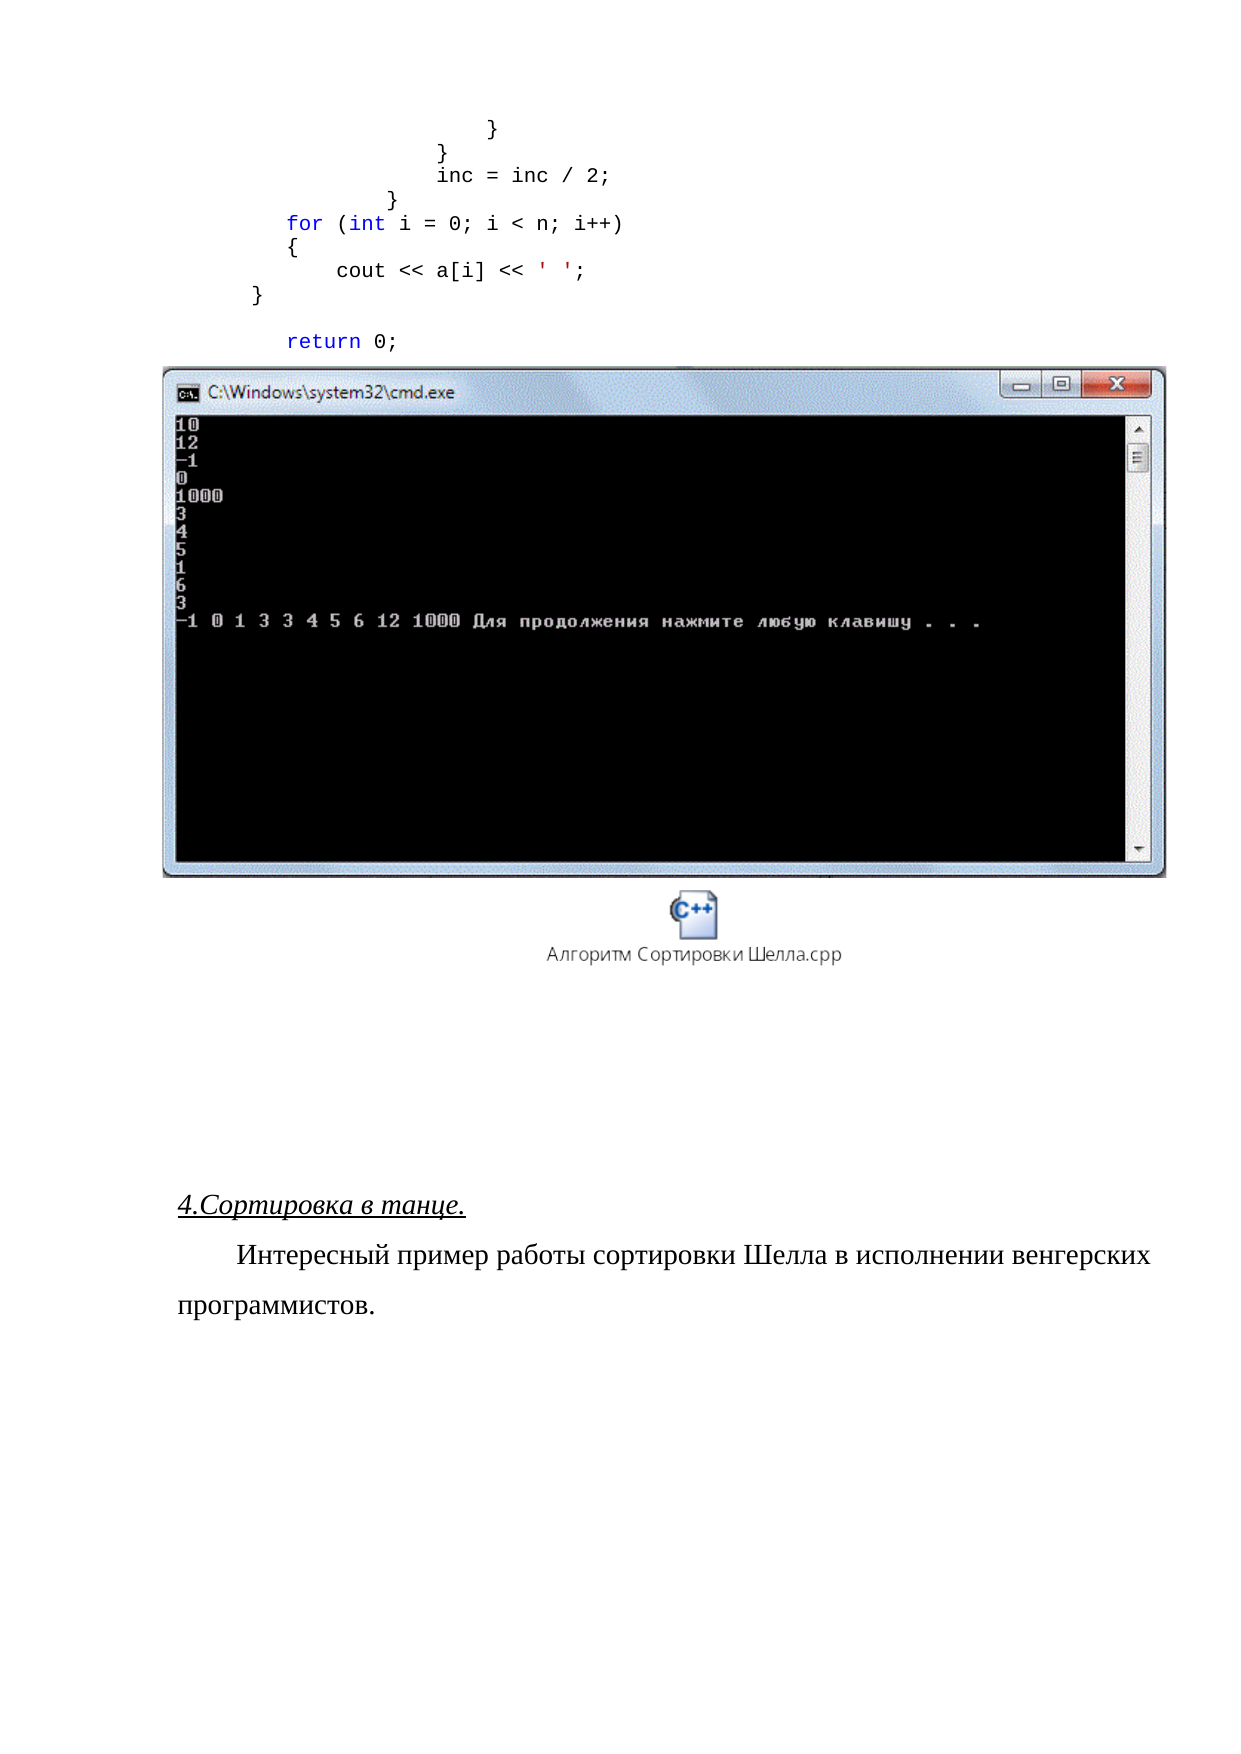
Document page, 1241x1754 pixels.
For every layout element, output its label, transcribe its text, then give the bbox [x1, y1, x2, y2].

text 4.Сортировка в танце. [177, 1187, 1152, 1220]
text } [177, 284, 1152, 307]
text } [177, 189, 1152, 213]
text for (int i = 0; i < n; i++) [177, 213, 1152, 236]
text Интересный пример работы сортировки Шелла в исполнении венгерских программистов. [177, 1237, 1152, 1321]
text cout << a[i] << ' '; [177, 260, 1152, 284]
picture [162, 366, 1167, 878]
text { [177, 236, 1152, 260]
text } [177, 142, 1152, 165]
text inc = inc / 2; [177, 165, 1152, 189]
text } [177, 118, 1152, 142]
text return 0; [177, 331, 1152, 354]
